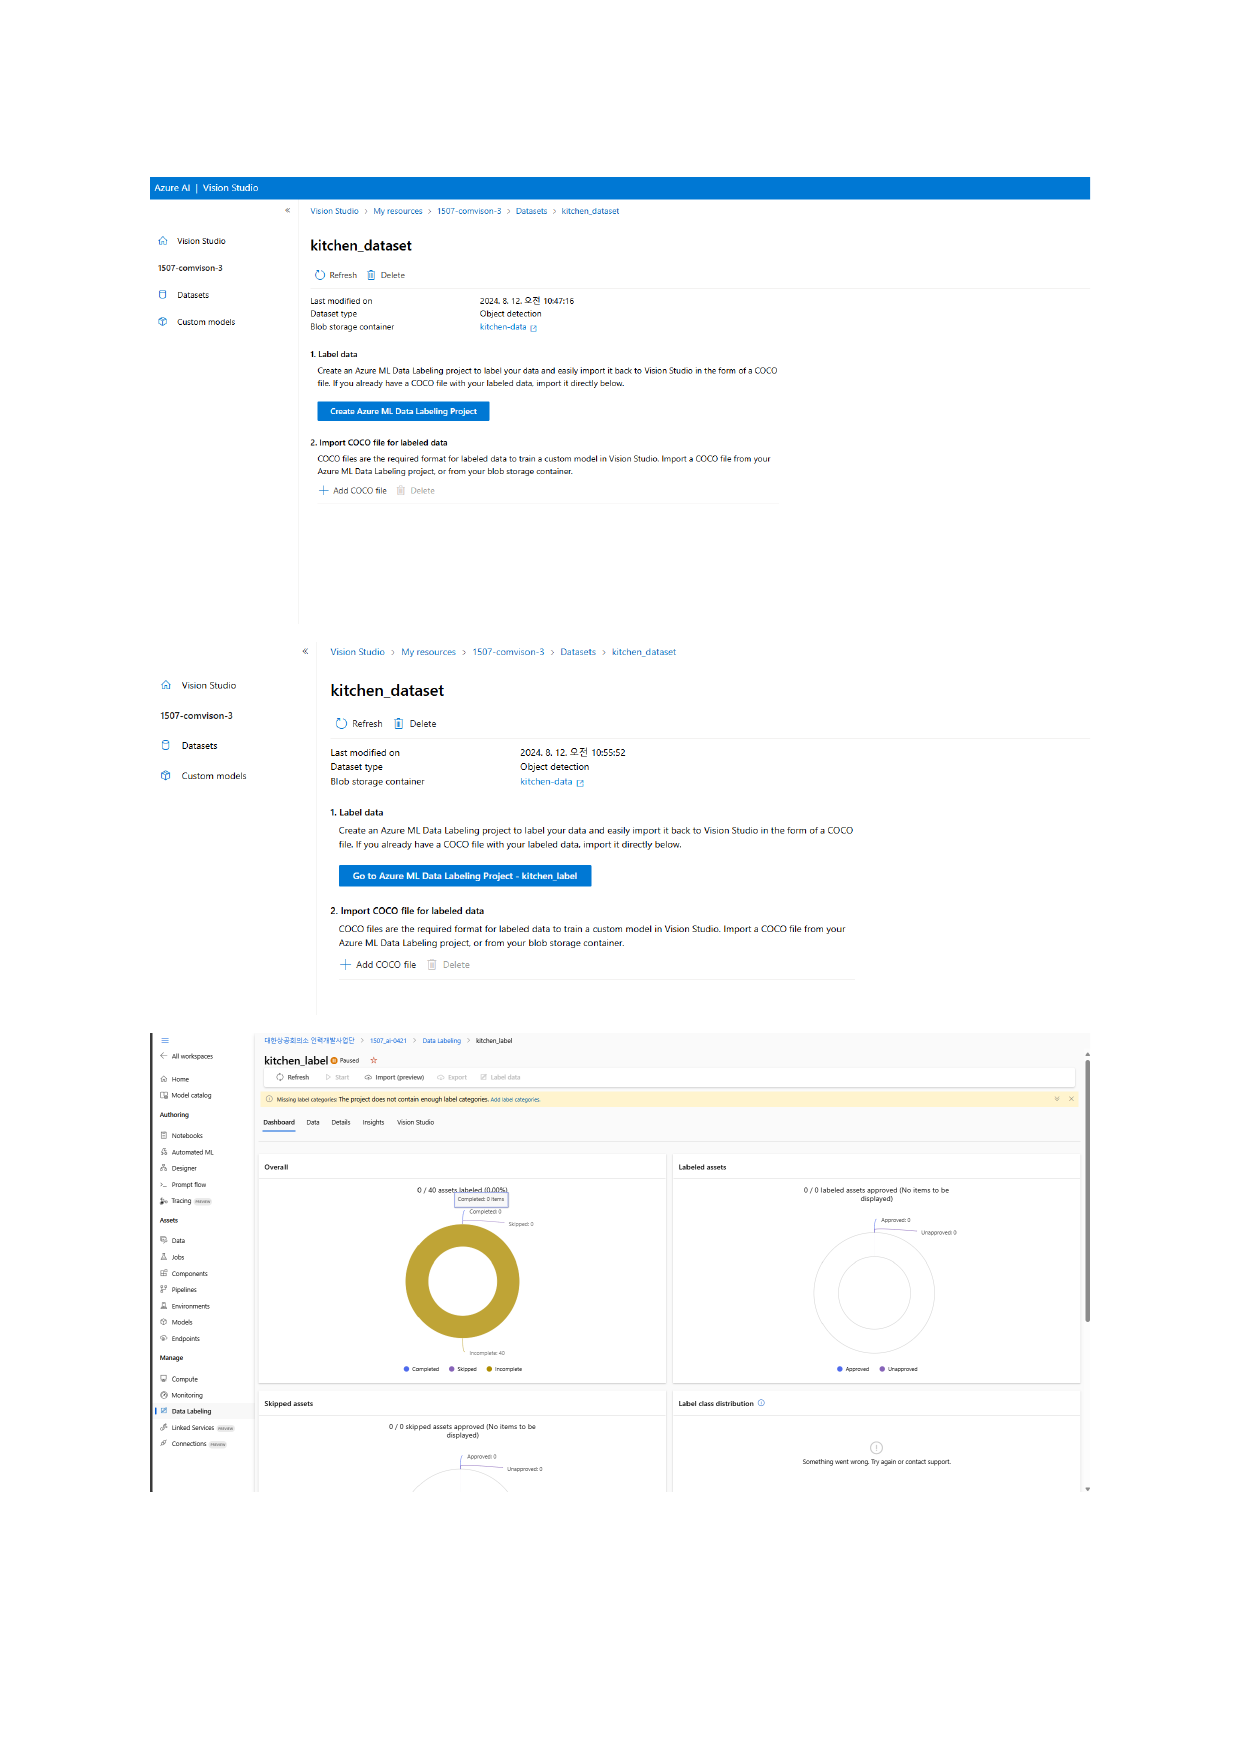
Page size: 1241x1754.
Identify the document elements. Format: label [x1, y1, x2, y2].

picture [150, 1033, 1091, 1492]
picture [150, 177, 1091, 624]
picture [150, 642, 1091, 1015]
